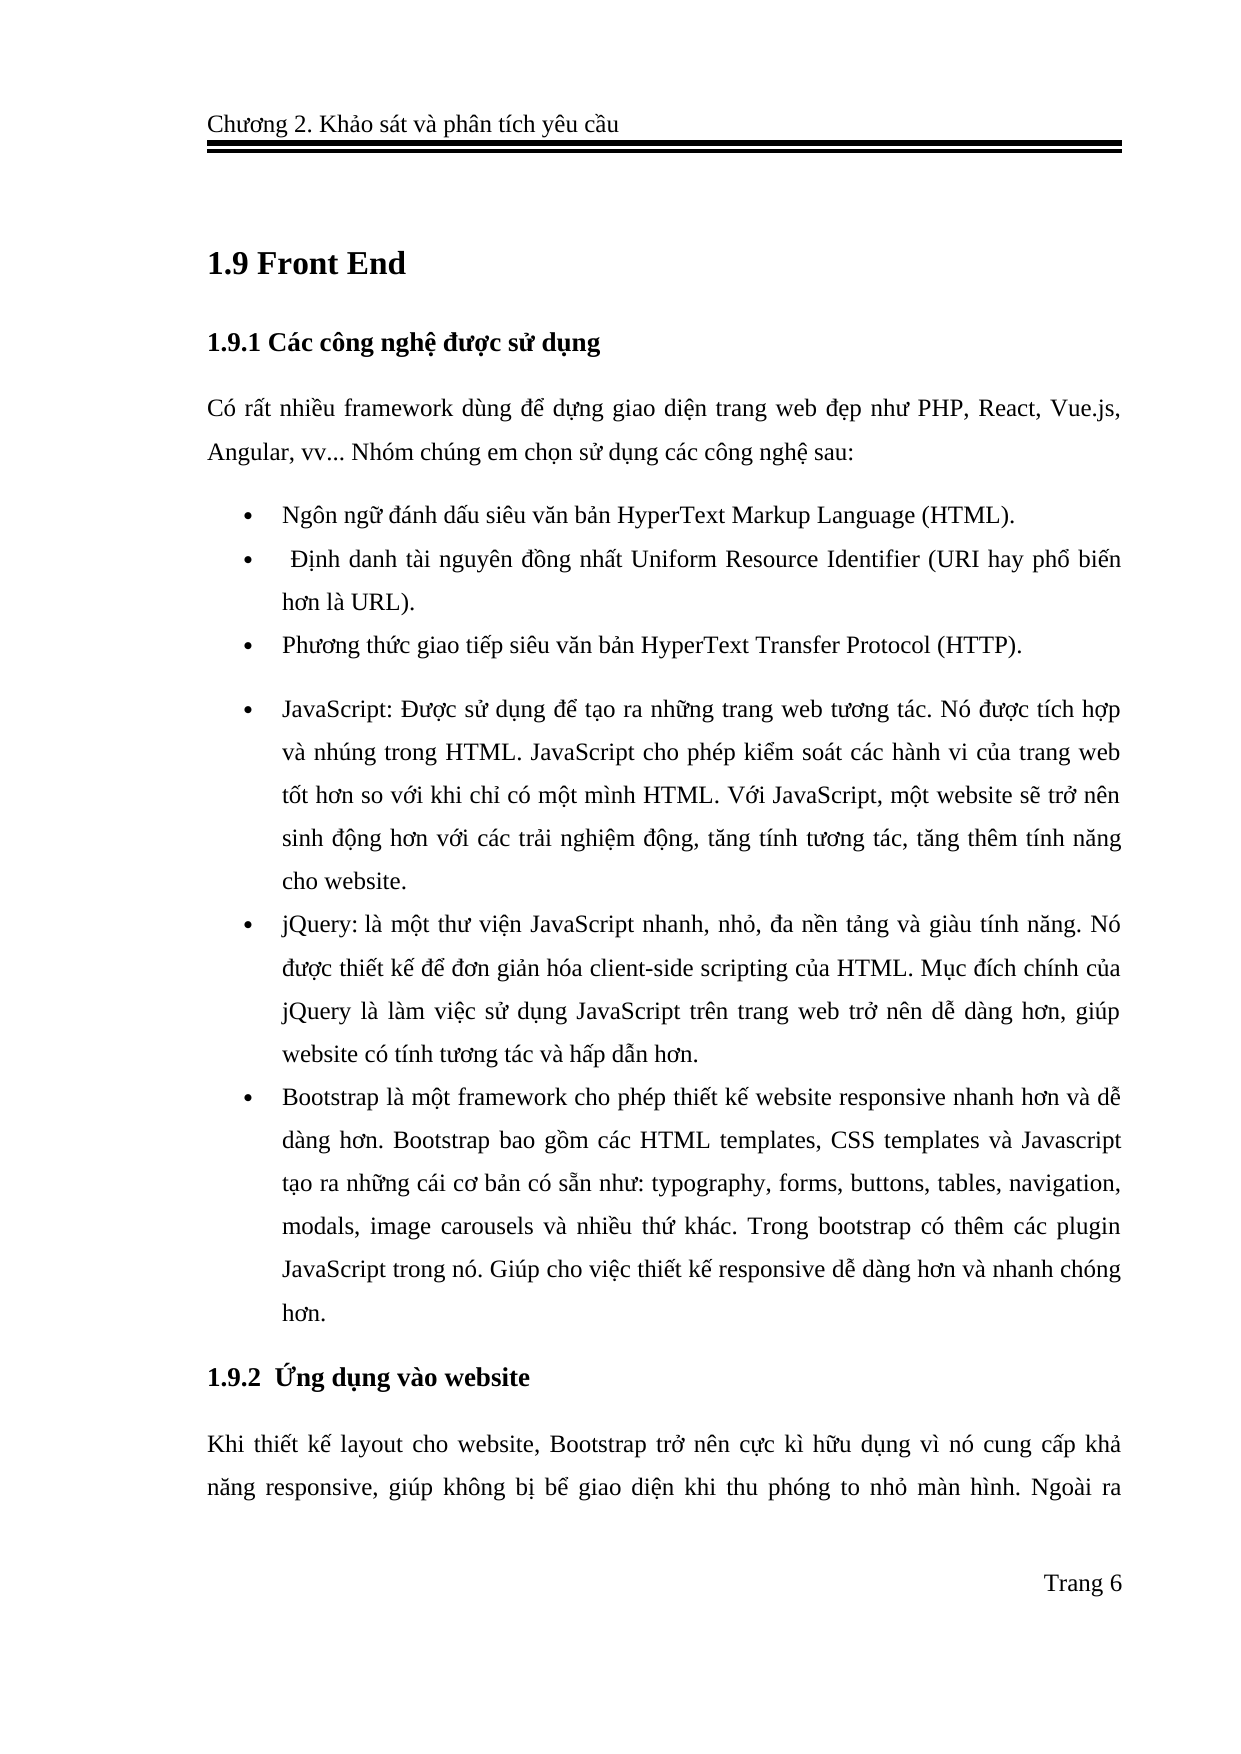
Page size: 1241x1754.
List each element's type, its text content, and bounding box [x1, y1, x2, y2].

list Định danh tài nguyên đồng nhất Uniform Resource Identifier (URI hay phổ biến hơn là URL). [244, 544, 1122, 616]
subtitle Ứng dụng vào website [207, 1362, 1122, 1393]
list JavaScript: Được sử dụng để tạo ra những trang web tương tác. Nó được tích hợp và nhúng trong HTML. JavaScript cho phép kiểm soát các hành vi của trang web tốt hơn so với khi chỉ có một mình HTML. Với JavaScript, một website sẽ trở nên sinh động hơn với các trải nghiệm động, tăng tính tương tác, tăng thêm tính năng cho website. [244, 694, 1122, 895]
list Ngôn ngữ đánh dấu siêu văn bản HyperText Markup Language (HTML). [244, 501, 1122, 529]
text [207, 1429, 1122, 1501]
subtitle Front End [207, 243, 1122, 282]
list Phương thức giao tiếp siêu văn bản HyperText Transfer Protocol (HTTP). [244, 630, 1122, 659]
list Bootstrap là một framework cho phép thiết kế website responsive nhanh hơn và dễ dàng hơn. Bootstrap bao gồm các HTML templates, CSS templates và Javascript tạo ra những cái cơ bản có sẵn như: typography, forms, buttons, tables, navigation, modals, image carousels và nhiều thứ khác. Trong bootstrap có thêm các plugin JavaScript trong nó. Giúp cho việc thiết kế responsive dễ dàng hơn và nhanh chóng hơn. [244, 1082, 1122, 1326]
list jQuery: là một thư viện JavaScript nhanh, nhỏ, đa nền tảng và giàu tính năng. Nó được thiết kế để đơn giản hóa client-side scripting của HTML. Mục đích chính của jQuery là làm việc sử dụng JavaScript trên trang web trở nên dễ dàng hơn, giúp website có tính tương tác và hấp dẫn hơn. [244, 909, 1122, 1068]
subtitle Các công nghệ được sử dụng [207, 326, 1122, 357]
text Có rất nhiều framework dùng để dựng giao diện trang web đẹp như PHP, React, Vue.js, Angular, vv... Nhóm chúng em chọn sử dụng các công nghệ sau: [207, 393, 1122, 465]
